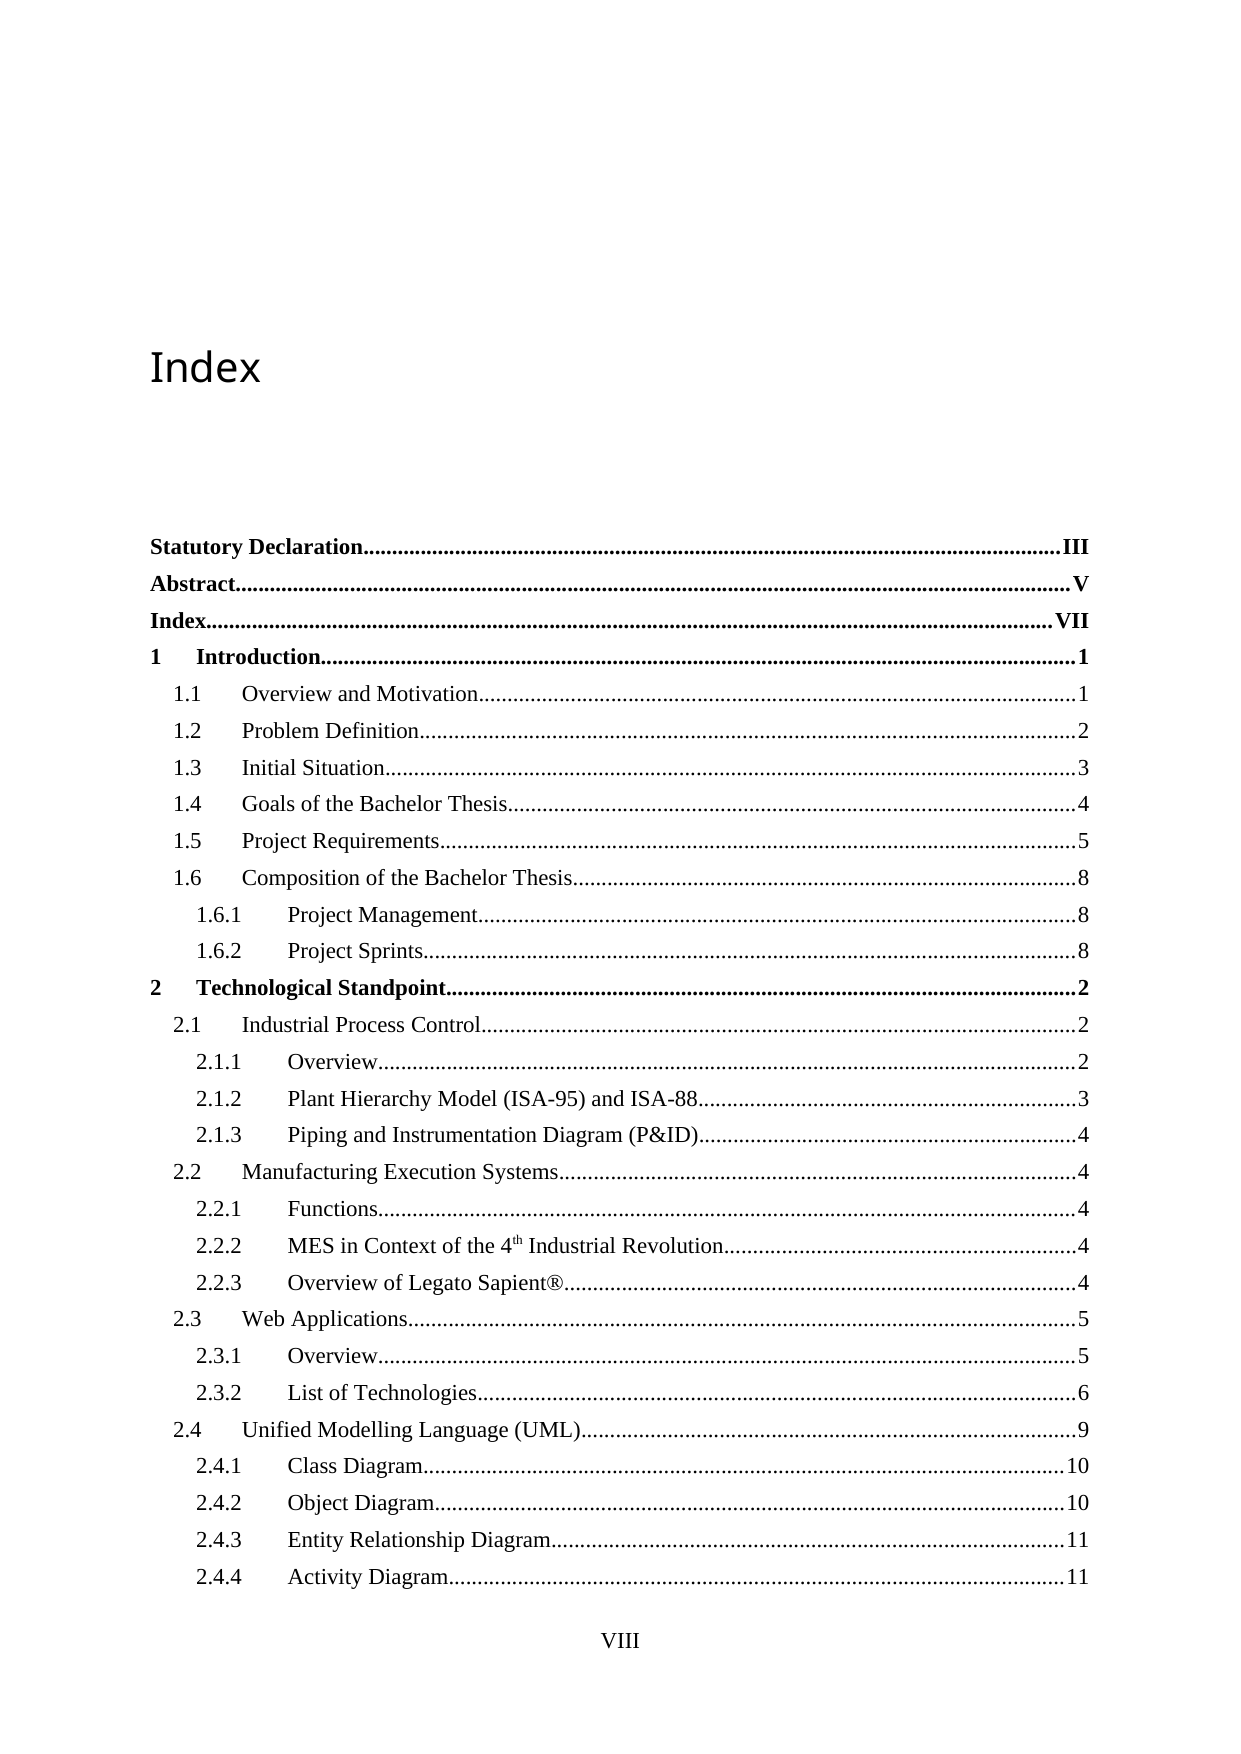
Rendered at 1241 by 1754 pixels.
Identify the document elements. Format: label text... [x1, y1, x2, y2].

text 1.3 Initial Situation 3 [173, 754, 1090, 780]
text 1.6.2 Project Sprints 8 [196, 938, 1090, 964]
text 2.2.1 Functions 4 [196, 1195, 1090, 1221]
text 2.1.2 Plant Hierarchy Model (ISA-95) and ISA-88 3 [196, 1085, 1090, 1111]
text 2.3.1 Overview 5 [196, 1342, 1090, 1368]
text 2.1.3 Piping and Instrumentation Diagram (P&ID) 4 [196, 1121, 1090, 1148]
text 1.6.1 Project Management 8 [196, 901, 1090, 927]
text 1 Introduction 1 [150, 643, 1090, 670]
text 2.4.1 Class Diagram 10 [196, 1452, 1090, 1479]
list Index [150, 337, 1090, 394]
text 2.3.2 List of Technologies 6 [196, 1379, 1090, 1405]
text 2.1.1 Overview 2 [196, 1048, 1090, 1074]
text 2.2.3 Overview of Legato Sapient® 4 [196, 1268, 1090, 1295]
text 2.3 Web Applications 5 [173, 1305, 1090, 1332]
text 1.2 Problem Definition 2 [173, 717, 1090, 743]
text 1.6 Composition of the Bachelor Thesis 8 [173, 864, 1090, 890]
text 2.2 Manufacturing Execution Systems 4 [173, 1158, 1090, 1184]
text 2.4.4 Activity Diagram 11 [196, 1563, 1090, 1589]
text 1.1 Overview and Motivation 1 [173, 680, 1090, 707]
text 1.5 Project Requirements 5 [173, 827, 1090, 854]
text 2.4.2 Object Diagram 10 [196, 1489, 1090, 1516]
text 2.4.3 Entity Relationship Diagram 11 [196, 1526, 1090, 1552]
text 1.4 Goals of the Bachelor Thesis 4 [173, 791, 1090, 817]
text Abstract V [150, 570, 1090, 596]
text Statutory Declaration III [150, 533, 1090, 559]
text 2.4 Unified Modelling Language (UML) 9 [173, 1416, 1090, 1442]
text 2.2.2 MES in Context of the 4th Industrial Revolution 4 [196, 1232, 1090, 1258]
text Index VII [150, 607, 1090, 633]
text 2 Technological Standpoint 2 [150, 974, 1090, 1001]
text 2.1 Industrial Process Control 2 [173, 1011, 1090, 1037]
